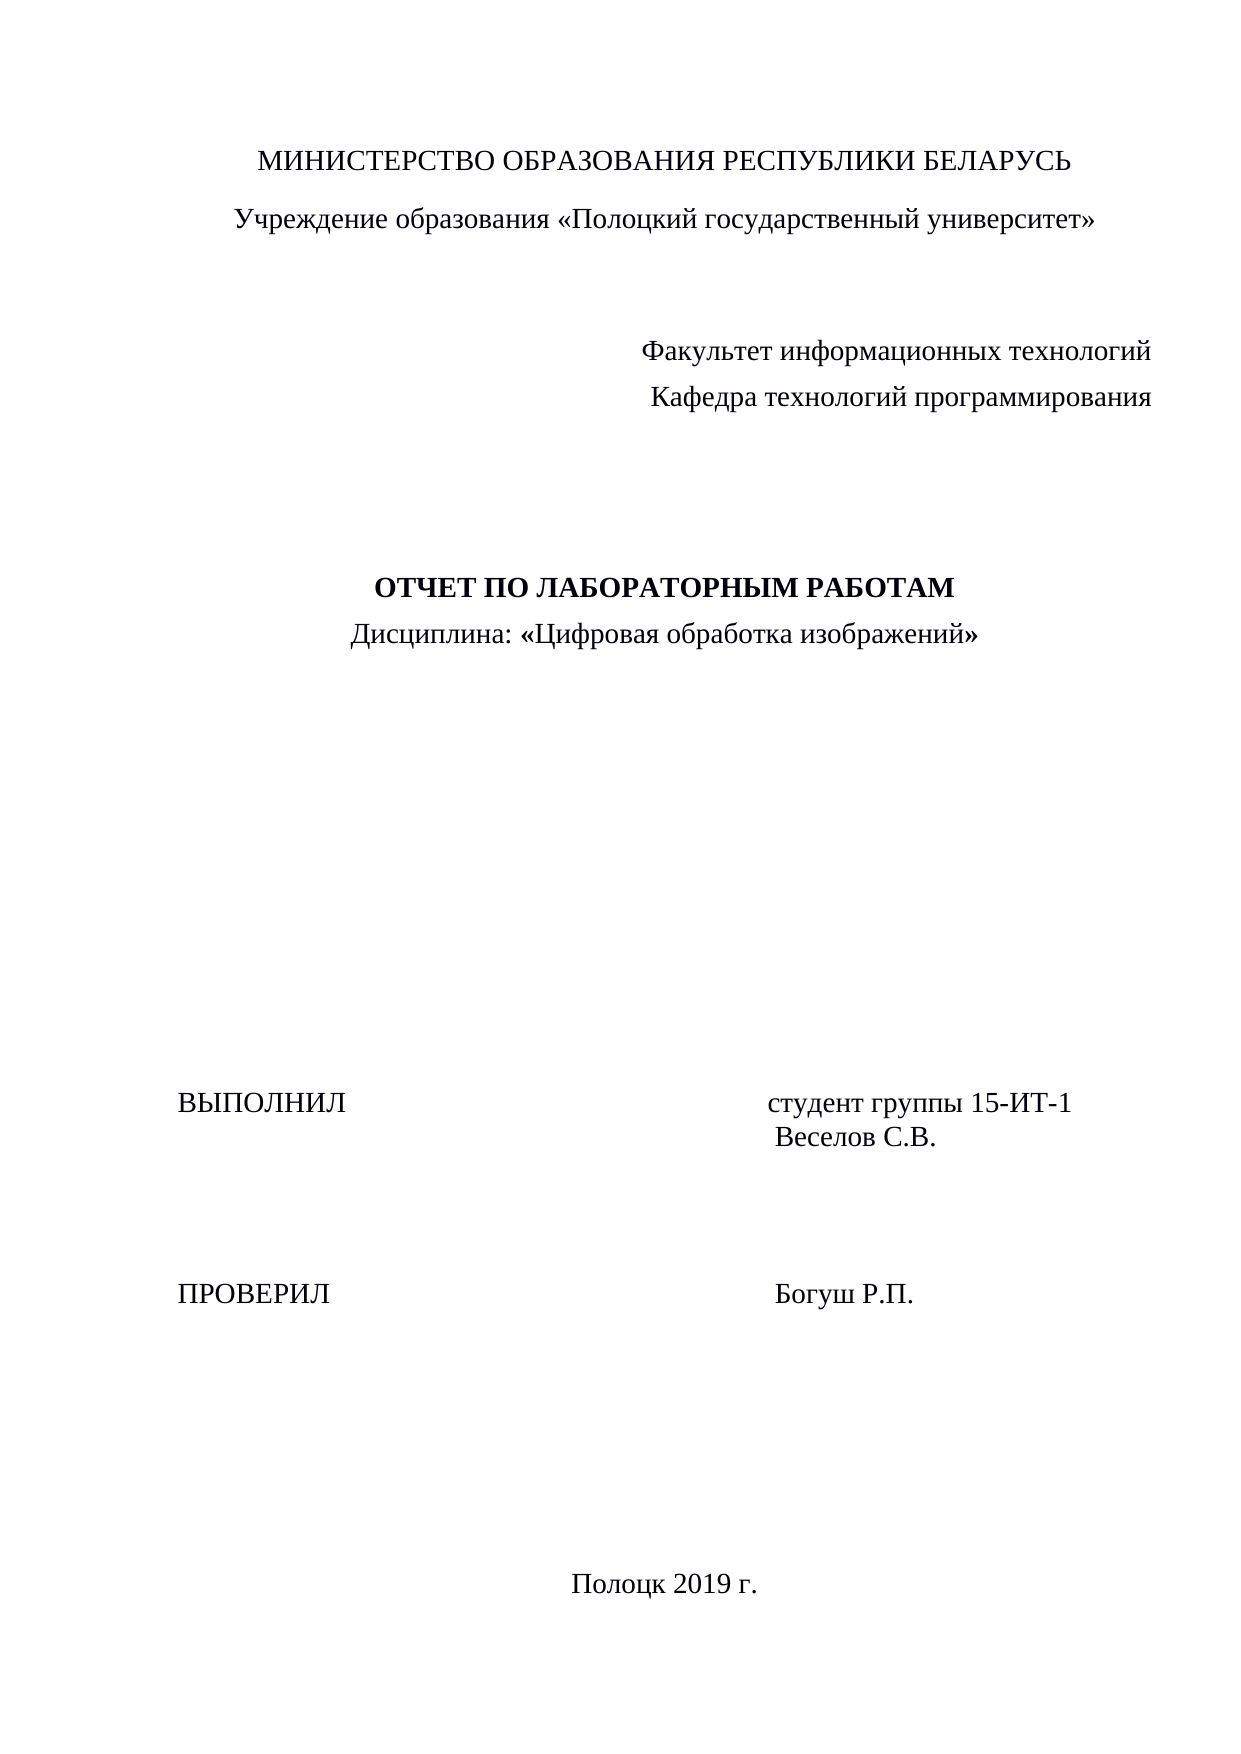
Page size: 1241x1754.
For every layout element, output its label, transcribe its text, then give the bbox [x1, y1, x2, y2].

list Учреждение образования «Полоцкий государственный университет» [177, 202, 1152, 235]
list МИНИСТЕРСТВО ОБРАЗОВАНИЯ РЕСПУБЛИКИ БЕЛАРУСЬ [177, 143, 1152, 177]
list ВЫПОЛНИЛ студент группы 15-ИТ-1 [177, 1086, 1152, 1119]
list ОТЧЕТ ПО ЛАБОРАТОРНЫМ РАБОТАМ [177, 570, 1152, 603]
text Дисциплина: «Цифровая обработка изображений» [177, 616, 1152, 649]
text Факультет информационных технологий [206, 333, 1152, 367]
text Полоцк 2019 г. [177, 1566, 1152, 1600]
list Кафедра технологий программирования [177, 379, 1152, 413]
list Веселов С.В. [206, 1119, 1152, 1153]
text ПРОВЕРИЛ Богуш Р.П. [177, 1276, 1152, 1309]
